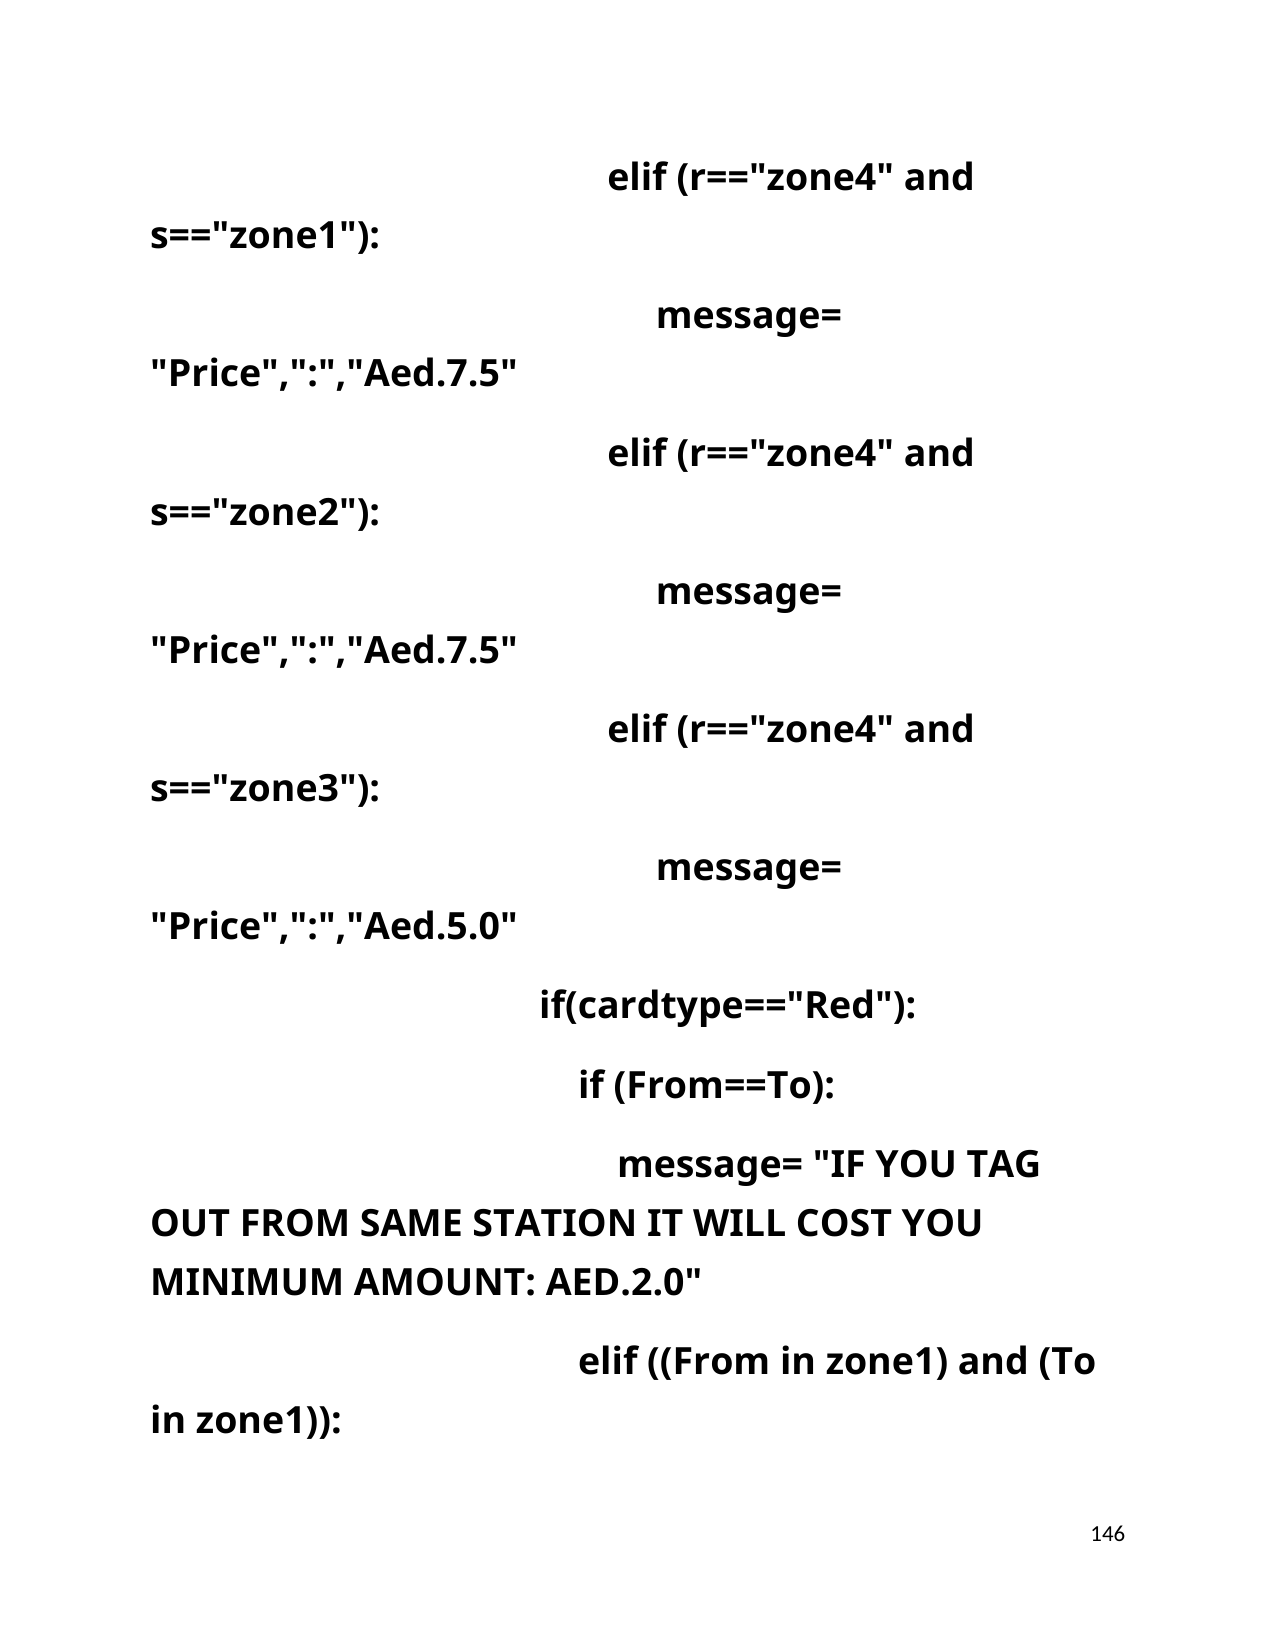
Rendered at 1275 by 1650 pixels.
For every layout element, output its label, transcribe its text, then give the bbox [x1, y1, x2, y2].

text elif (r=="zone4" and s=="zone3"): [150, 702, 1125, 812]
text if(cardtype=="Red"): [150, 979, 1125, 1030]
text elif (r=="zone4" and s=="zone2"): [150, 426, 1125, 536]
text elif ((From in zone1) and (To in zone1)): [150, 1334, 1125, 1444]
text message= "Price",":","Aed.7.5" [150, 288, 1125, 398]
text elif (r=="zone4" and s=="zone1"): [150, 150, 1125, 260]
text message= "IF YOU TAG OUT FROM SAME STATION IT WILL COST YOU MINIMUM AMOUNT: AED.2.0" [150, 1138, 1125, 1306]
text if (From==To): [150, 1058, 1125, 1109]
text message= "Price",":","Aed.7.5" [150, 564, 1125, 674]
text message= "Price",":","Aed.5.0" [150, 841, 1125, 950]
